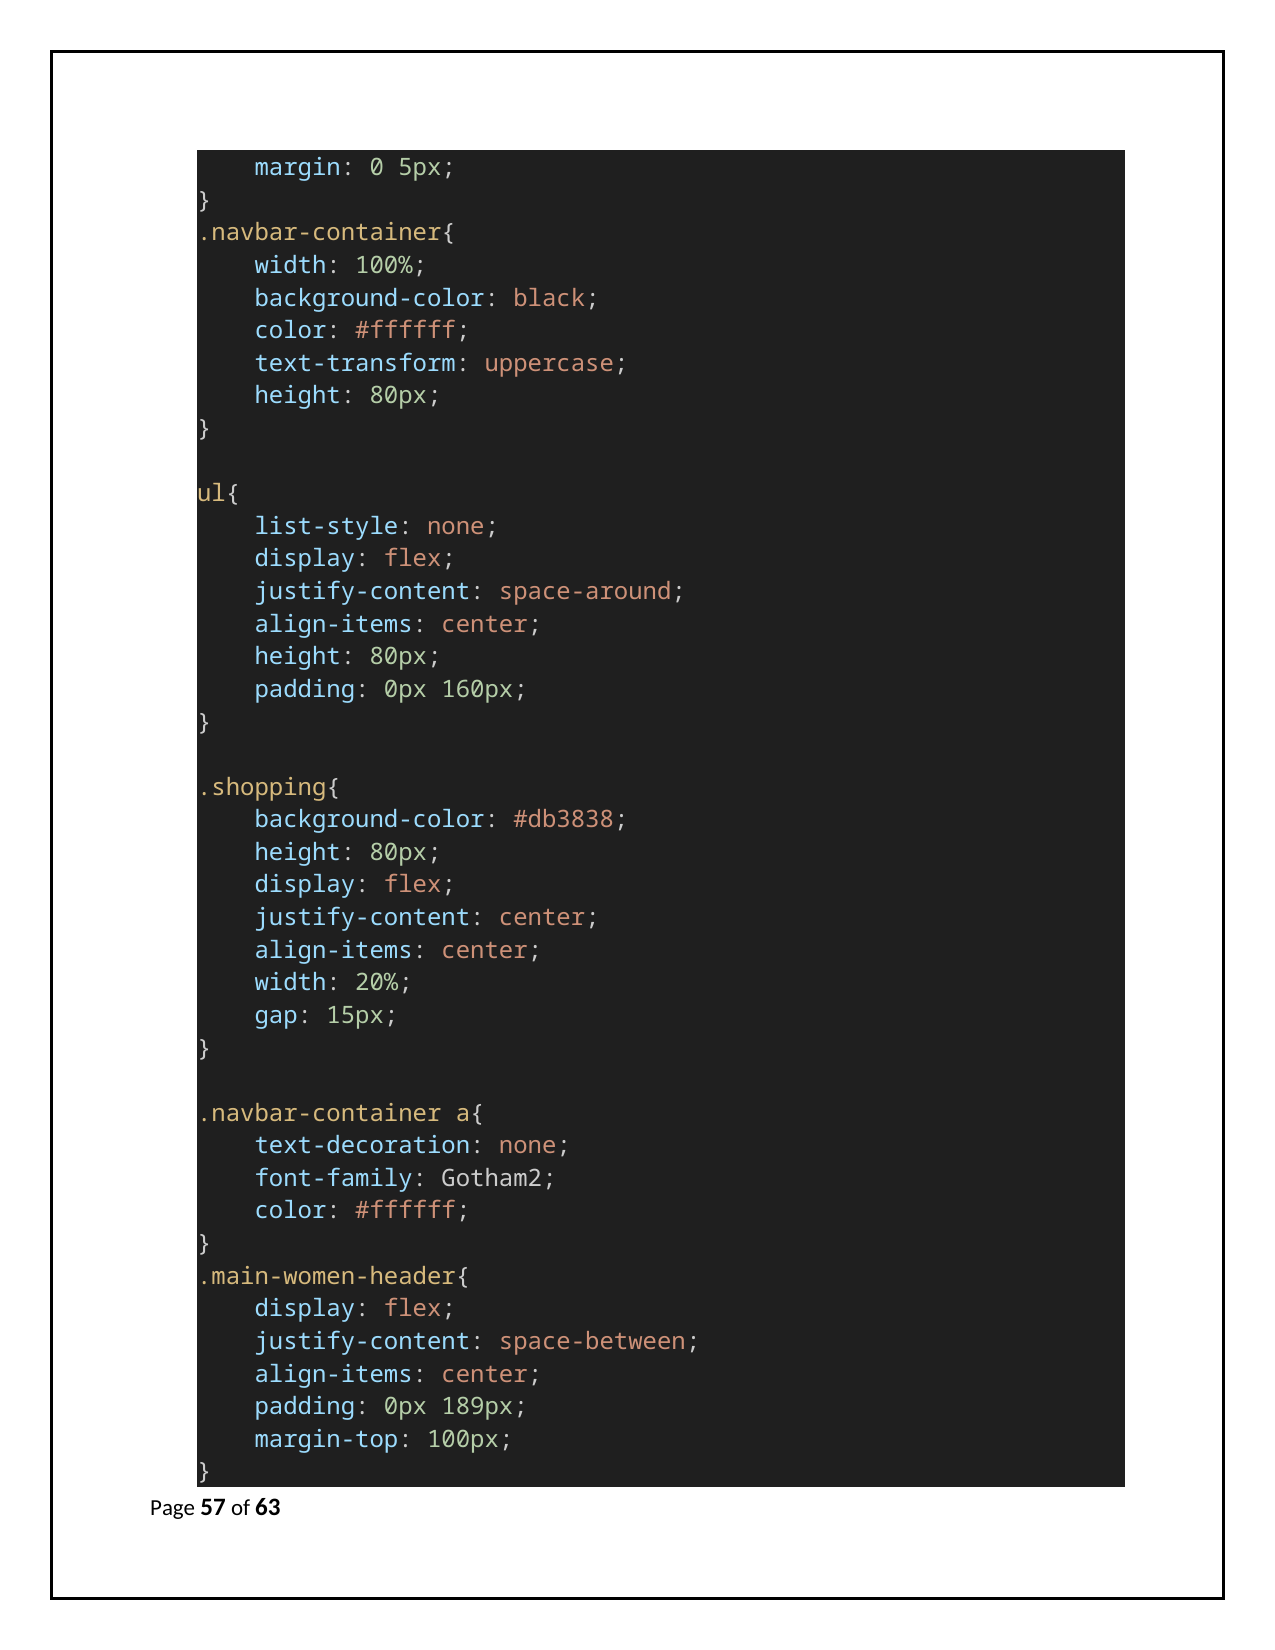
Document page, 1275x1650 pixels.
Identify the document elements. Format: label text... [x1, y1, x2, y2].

text margin: 0 5px; [197, 150, 1125, 183]
text display: flex; [197, 867, 1125, 900]
text .navbar-container{ [197, 215, 1125, 248]
text justify-content: center; [197, 900, 1125, 932]
text } [197, 183, 1125, 215]
text align-items: center; [197, 932, 1125, 965]
text .main-women-header{ [197, 1258, 1125, 1291]
text justify-content: space-around; [197, 574, 1125, 606]
text text-transform: uppercase; [197, 346, 1125, 378]
text color: #ffffff; [197, 1193, 1125, 1226]
text width: 100%; [197, 248, 1125, 280]
text } [197, 704, 1125, 737]
text width: 20%; [197, 965, 1125, 998]
text } [197, 1226, 1125, 1258]
text } [197, 411, 1125, 443]
text ul{ [197, 476, 1125, 509]
text list-style: none; [197, 509, 1125, 541]
text } [197, 1030, 1125, 1063]
text } [197, 1454, 1125, 1487]
text height: 80px; [197, 378, 1125, 411]
text margin-top: 100px; [197, 1422, 1125, 1454]
text background-color: black; [197, 280, 1125, 313]
text text-decoration: none; [197, 1128, 1125, 1161]
text background-color: #db3838; [197, 802, 1125, 835]
text display: flex; [197, 1291, 1125, 1324]
text font-family: Gotham2; [197, 1161, 1125, 1193]
text padding: 0px 189px; [197, 1389, 1125, 1422]
text display: flex; [197, 541, 1125, 574]
text padding: 0px 160px; [197, 672, 1125, 704]
text height: 80px; [197, 639, 1125, 672]
text height: 80px; [197, 835, 1125, 867]
text align-items: center; [197, 1356, 1125, 1389]
text align-items: center; [197, 606, 1125, 639]
text .navbar-container a{ [197, 1096, 1125, 1128]
text color: #ffffff; [197, 313, 1125, 346]
text .shopping{ [197, 769, 1125, 802]
text justify-content: space-between; [197, 1324, 1125, 1356]
text gap: 15px; [197, 998, 1125, 1030]
